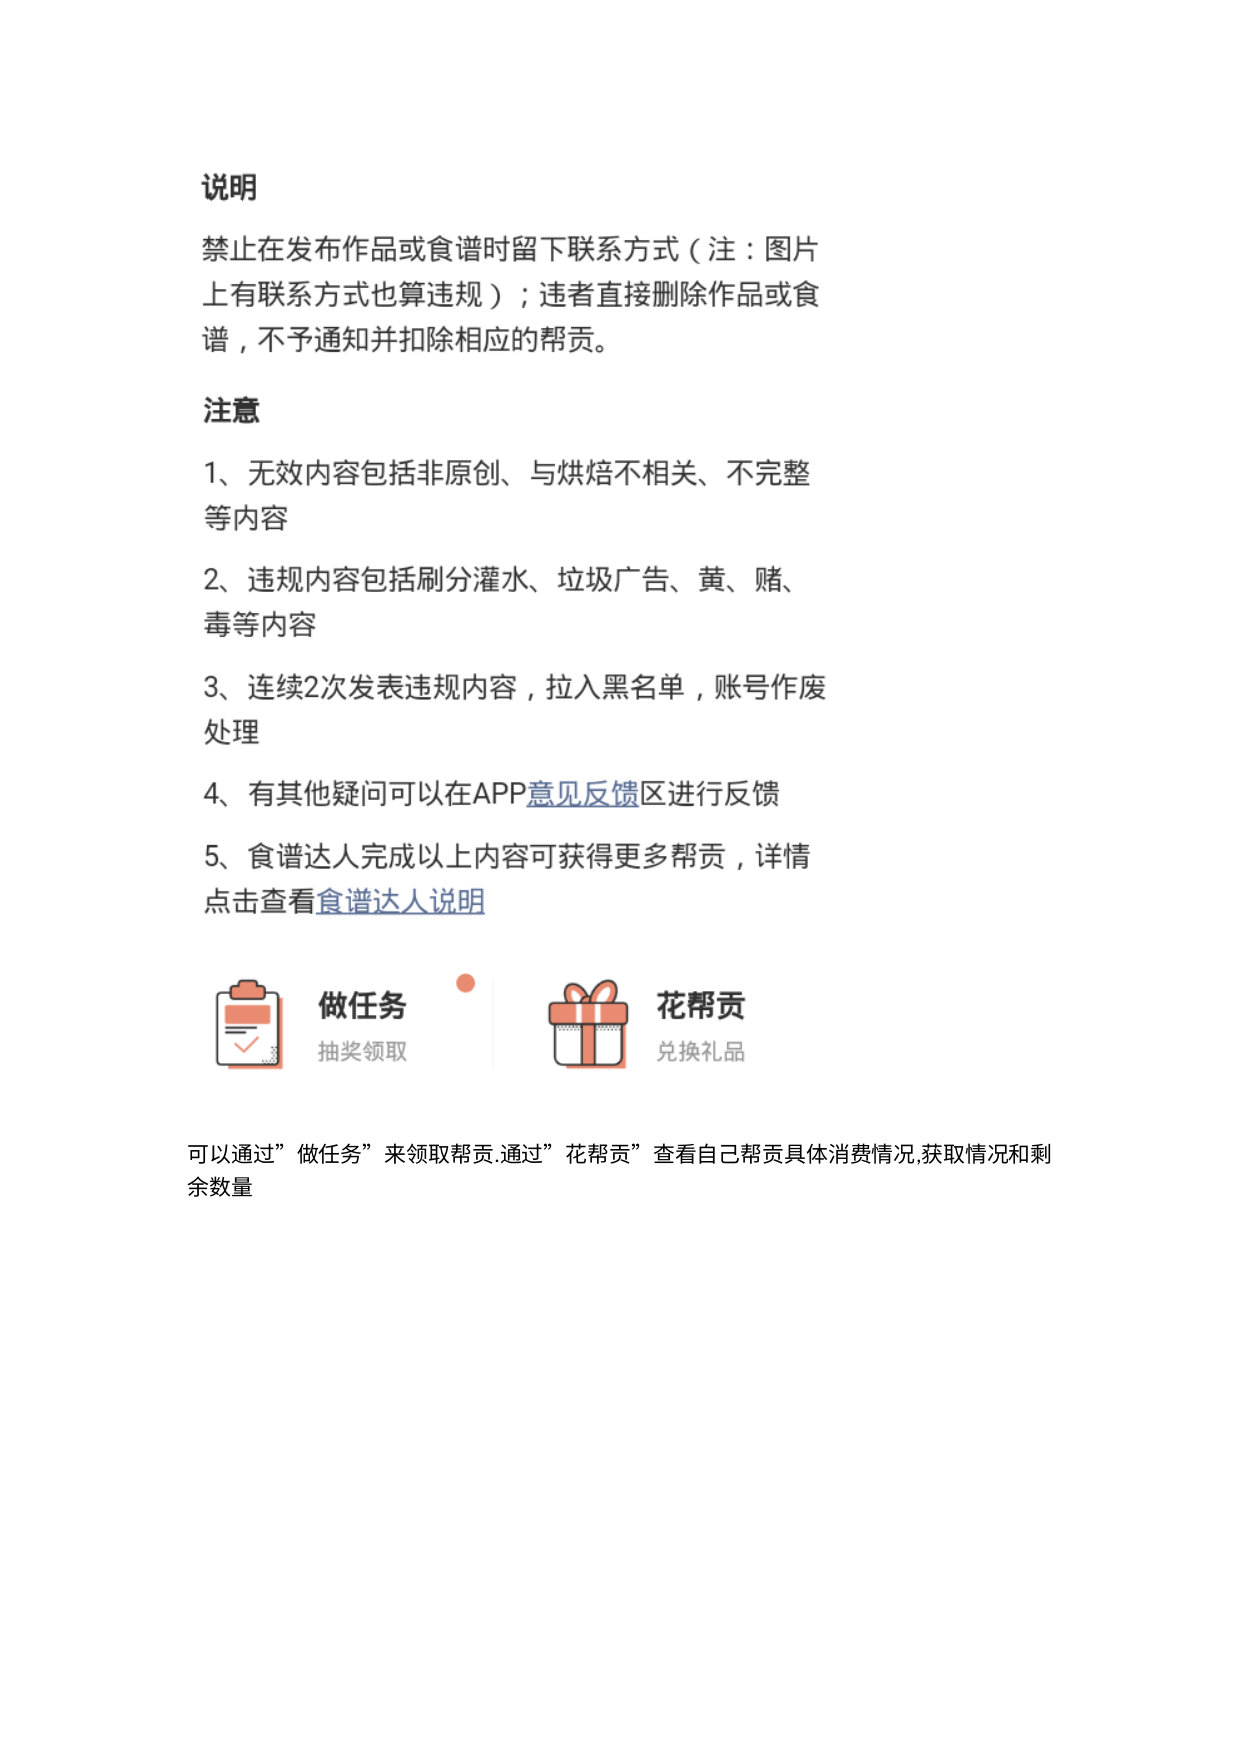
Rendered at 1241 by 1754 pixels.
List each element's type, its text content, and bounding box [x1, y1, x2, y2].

picture [187, 942, 805, 1125]
picture [187, 389, 828, 934]
list 可以通过”做任务”来领取帮贡.通过”花帮贡”查看自己帮贡具体消费情况,获取情况和剩余数量 [187, 1137, 1053, 1202]
picture [187, 162, 829, 366]
